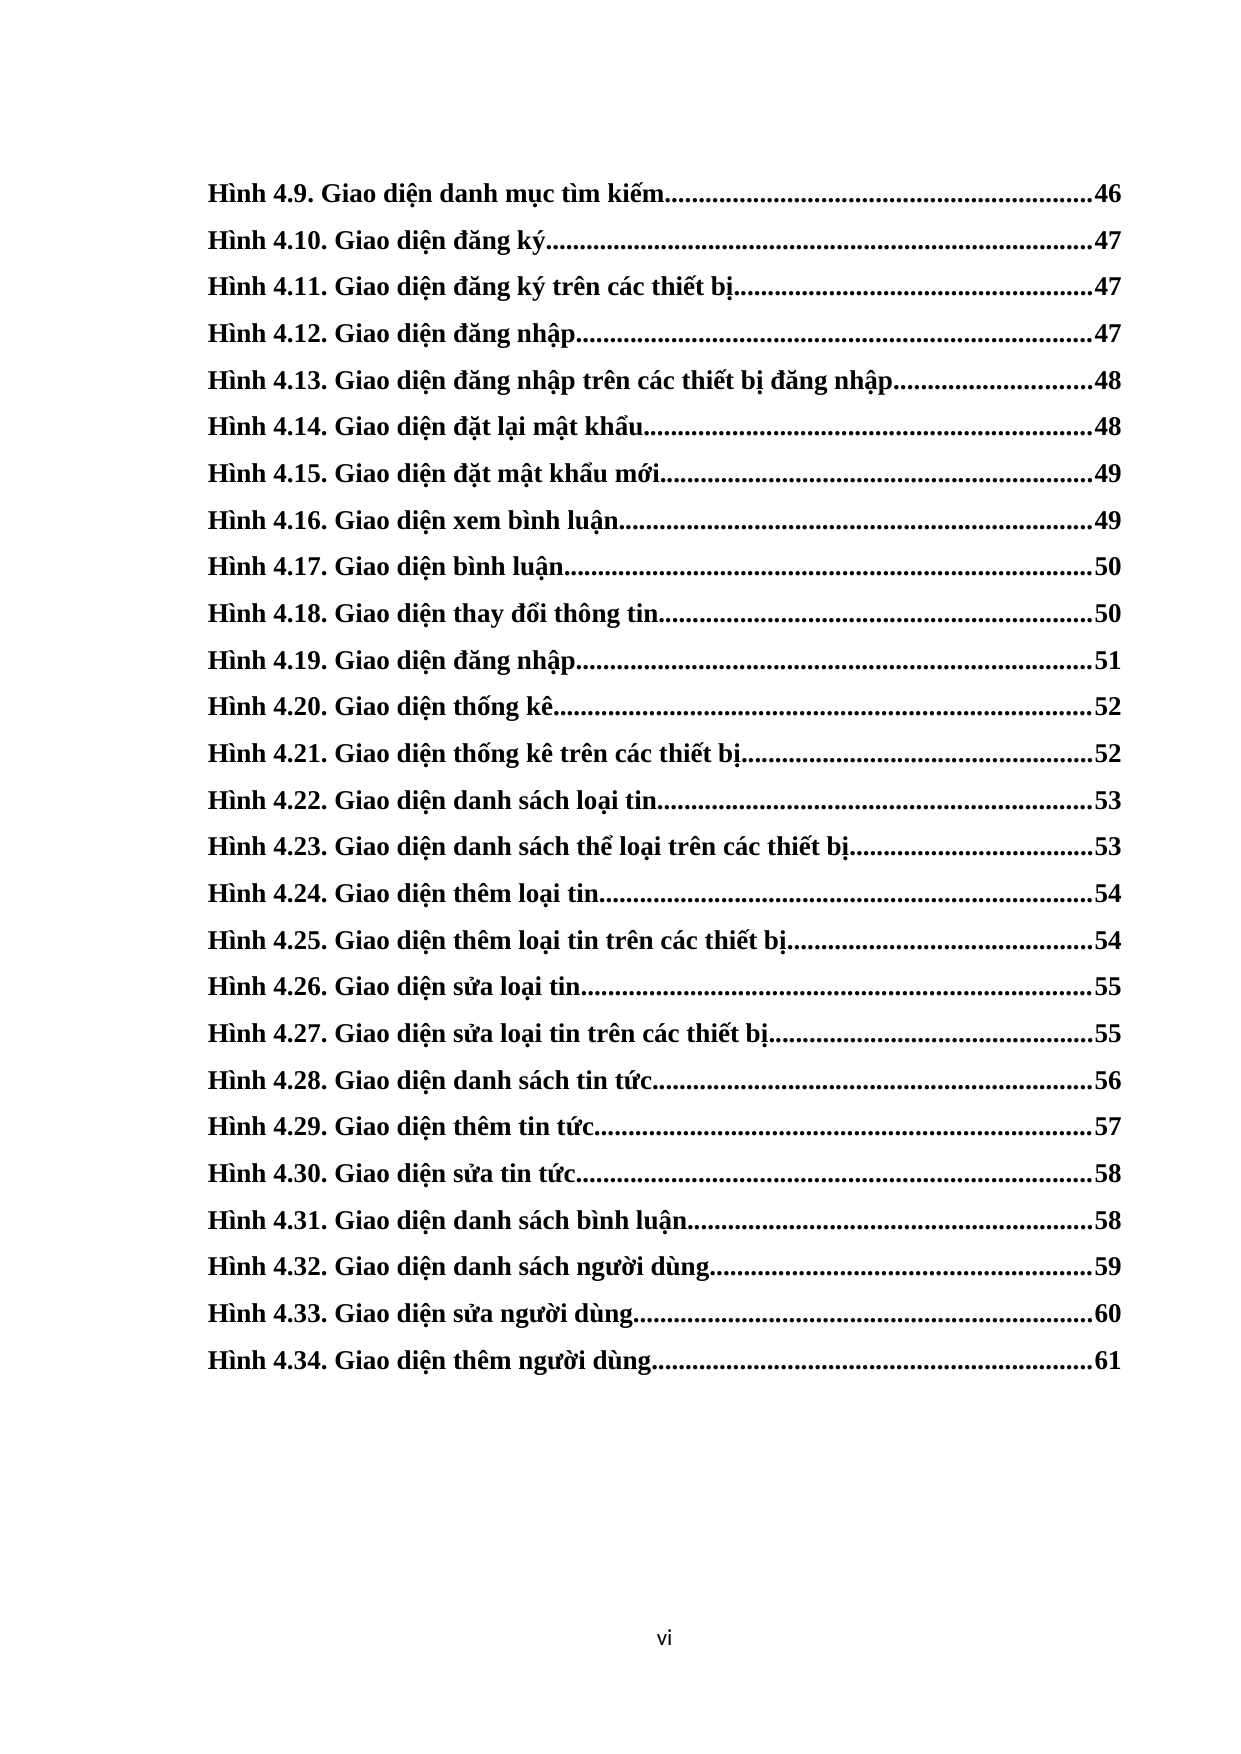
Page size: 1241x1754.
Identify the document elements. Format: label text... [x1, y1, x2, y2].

text Hình 4.27. Giao diện sửa loại tin trên các thiết bị 55 [207, 1017, 1122, 1048]
text Hình 4.23. Giao diện danh sách thể loại trên các thiết bị 53 [207, 831, 1122, 862]
text Hình 4.33. Giao diện sửa người dùng 60 [207, 1297, 1122, 1328]
text Hình 4.24. Giao diện thêm loại tin 54 [207, 877, 1122, 908]
text Hình 4.26. Giao diện sửa loại tin 55 [207, 971, 1122, 1002]
text Hình 4.21. Giao diện thống kê trên các thiết bị 52 [207, 737, 1122, 768]
text Hình 4.9. Giao diện danh mục tìm kiếm 46 [207, 177, 1122, 208]
text Hình 4.20. Giao diện thống kê 52 [207, 691, 1122, 722]
text Hình 4.15. Giao diện đặt mật khẩu mới 49 [207, 457, 1122, 488]
text Hình 4.17. Giao diện bình luận 50 [207, 551, 1122, 582]
text Hình 4.18. Giao diện thay đổi thông tin 50 [207, 597, 1122, 628]
text Hình 4.28. Giao diện danh sách tin tức 56 [207, 1064, 1122, 1095]
text Hình 4.16. Giao diện xem bình luận 49 [207, 504, 1122, 535]
text Hình 4.11. Giao diện đăng ký trên các thiết bị 47 [207, 271, 1122, 302]
text Hình 4.10. Giao diện đăng ký 47 [207, 224, 1122, 255]
text Hình 4.14. Giao diện đặt lại mật khẩu 48 [207, 411, 1122, 442]
text Hình 4.31. Giao diện danh sách bình luận 58 [207, 1204, 1122, 1235]
text Hình 4.29. Giao diện thêm tin tức 57 [207, 1111, 1122, 1142]
text Hình 4.25. Giao diện thêm loại tin trên các thiết bị 54 [207, 924, 1122, 955]
text Hình 4.12. Giao diện đăng nhập 47 [207, 317, 1122, 348]
text Hình 4.22. Giao diện danh sách loại tin 53 [207, 784, 1122, 815]
text Hình 4.30. Giao diện sửa tin tức 58 [207, 1157, 1122, 1188]
text Hình 4.13. Giao diện đăng nhập trên các thiết bị đăng nhập 48 [207, 364, 1122, 395]
text Hình 4.32. Giao diện danh sách người dùng 59 [207, 1251, 1122, 1282]
text Hình 4.19. Giao diện đăng nhập 51 [207, 644, 1122, 675]
text Hình 4.34. Giao diện thêm người dùng 61 [207, 1344, 1122, 1375]
